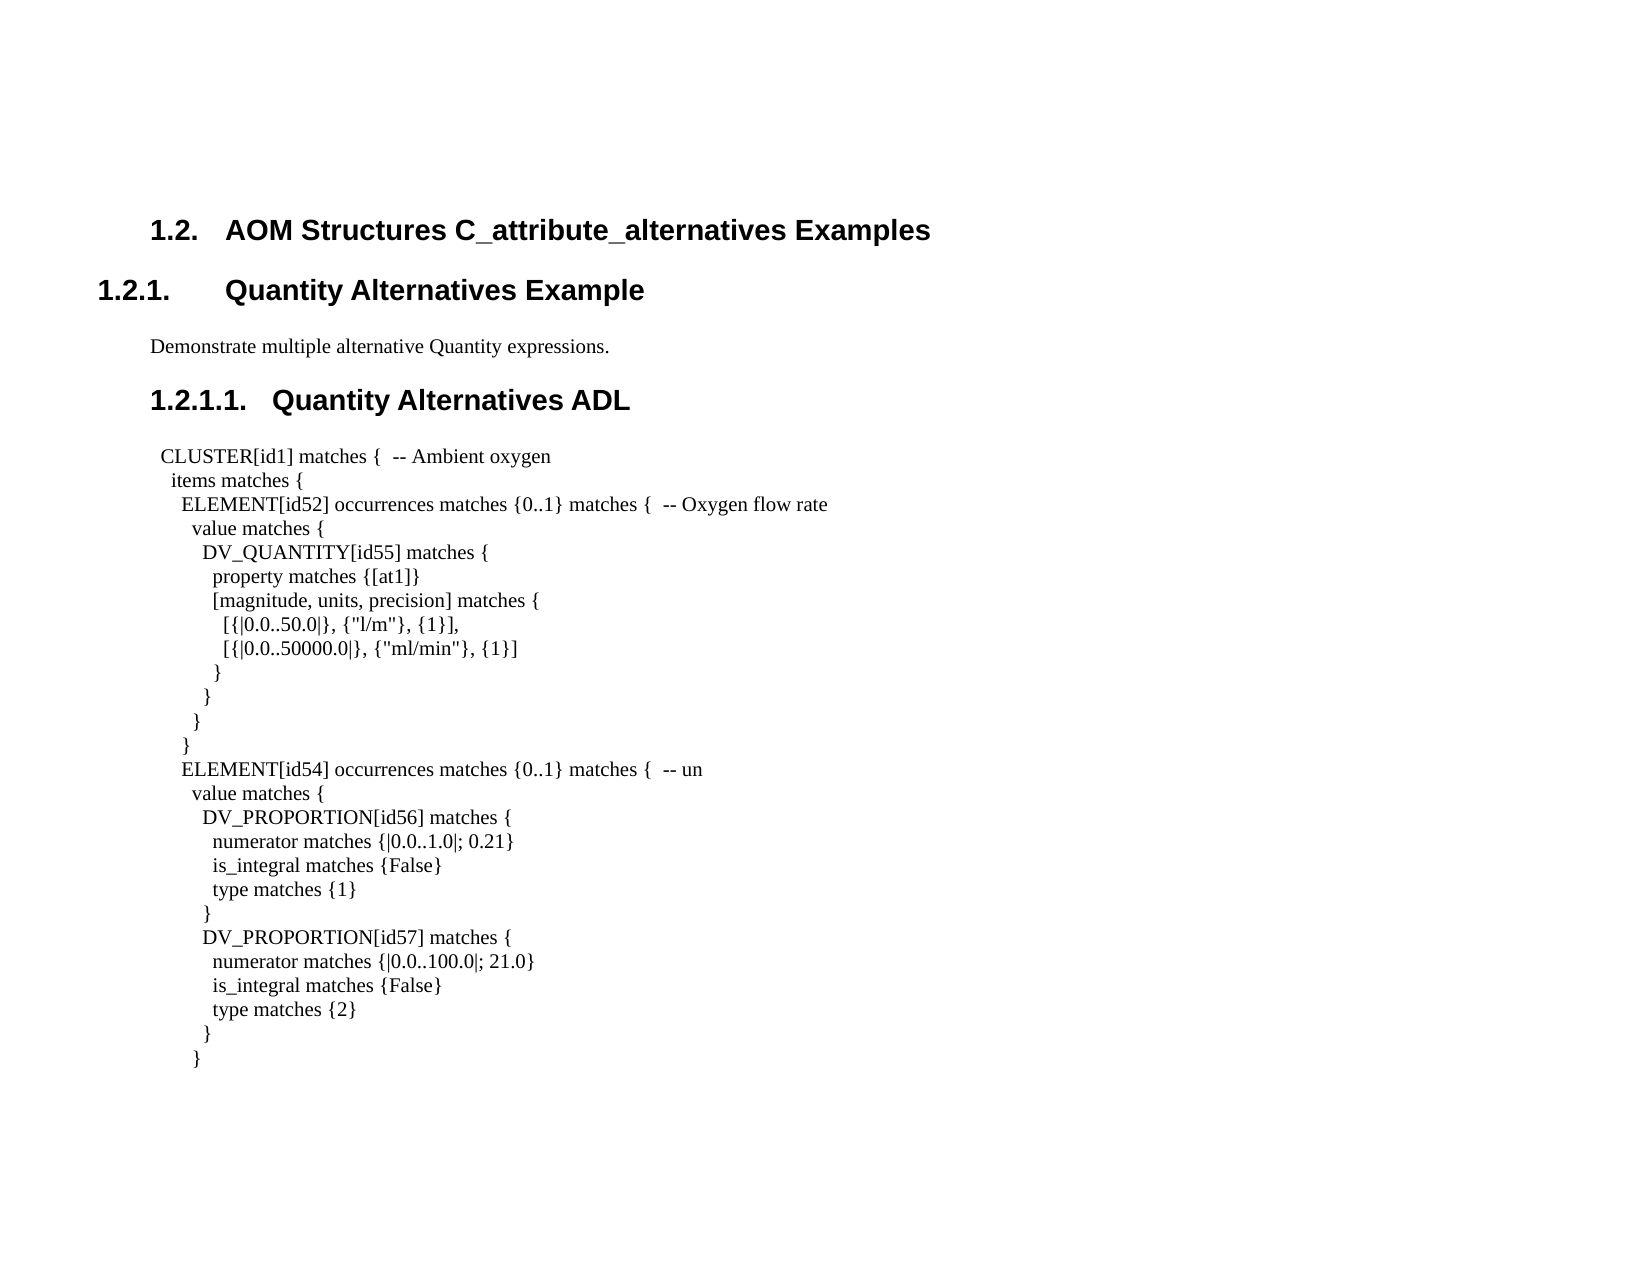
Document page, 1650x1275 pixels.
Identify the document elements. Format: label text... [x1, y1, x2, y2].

text ELEMENT[id54] occurrences matches {0..1} matches { -- un [150, 757, 1500, 781]
text } [150, 684, 1500, 708]
text CLUSTER[id1] matches { -- Ambient oxygen [150, 444, 1500, 468]
text [magnitude, units, precision] matches { [150, 588, 1500, 612]
subtitle Quantity Alternatives ADL [150, 383, 1500, 417]
text } [150, 901, 1500, 925]
text property matches {[at1]} [150, 564, 1500, 588]
text numerator matches {|0.0..1.0|; 0.21} [150, 829, 1500, 853]
text is_integral matches {False} [150, 973, 1500, 997]
text DV_PROPORTION[id56] matches { [150, 805, 1500, 829]
text Demonstrate multiple alternative Quantity expressions. [150, 334, 1500, 358]
text } [150, 1045, 1500, 1069]
text ELEMENT[id52] occurrences matches {0..1} matches { -- Oxygen flow rate [150, 492, 1500, 516]
text is_integral matches {False} [150, 853, 1500, 877]
text } [150, 708, 1500, 733]
text type matches {2} [150, 997, 1500, 1021]
text type matches {1} [150, 877, 1500, 901]
text numerator matches {|0.0..100.0|; 21.0} [150, 949, 1500, 973]
text [{|0.0..50000.0|}, {"ml/min"}, {1}] [150, 636, 1500, 660]
text value matches { [150, 516, 1500, 540]
text value matches { [150, 781, 1500, 805]
text } [150, 733, 1500, 757]
subtitle Quantity Alternatives Example [97, 273, 1500, 307]
text items matches { [150, 468, 1500, 492]
text DV_QUANTITY[id55] matches { [150, 540, 1500, 564]
text DV_PROPORTION[id57] matches { [150, 925, 1500, 949]
text [{|0.0..50.0|}, {"l/m"}, {1}], [150, 612, 1500, 636]
subtitle AOM Structures C_attribute_alternatives Examples [150, 213, 1500, 246]
text } [150, 660, 1500, 684]
text } [150, 1021, 1500, 1045]
